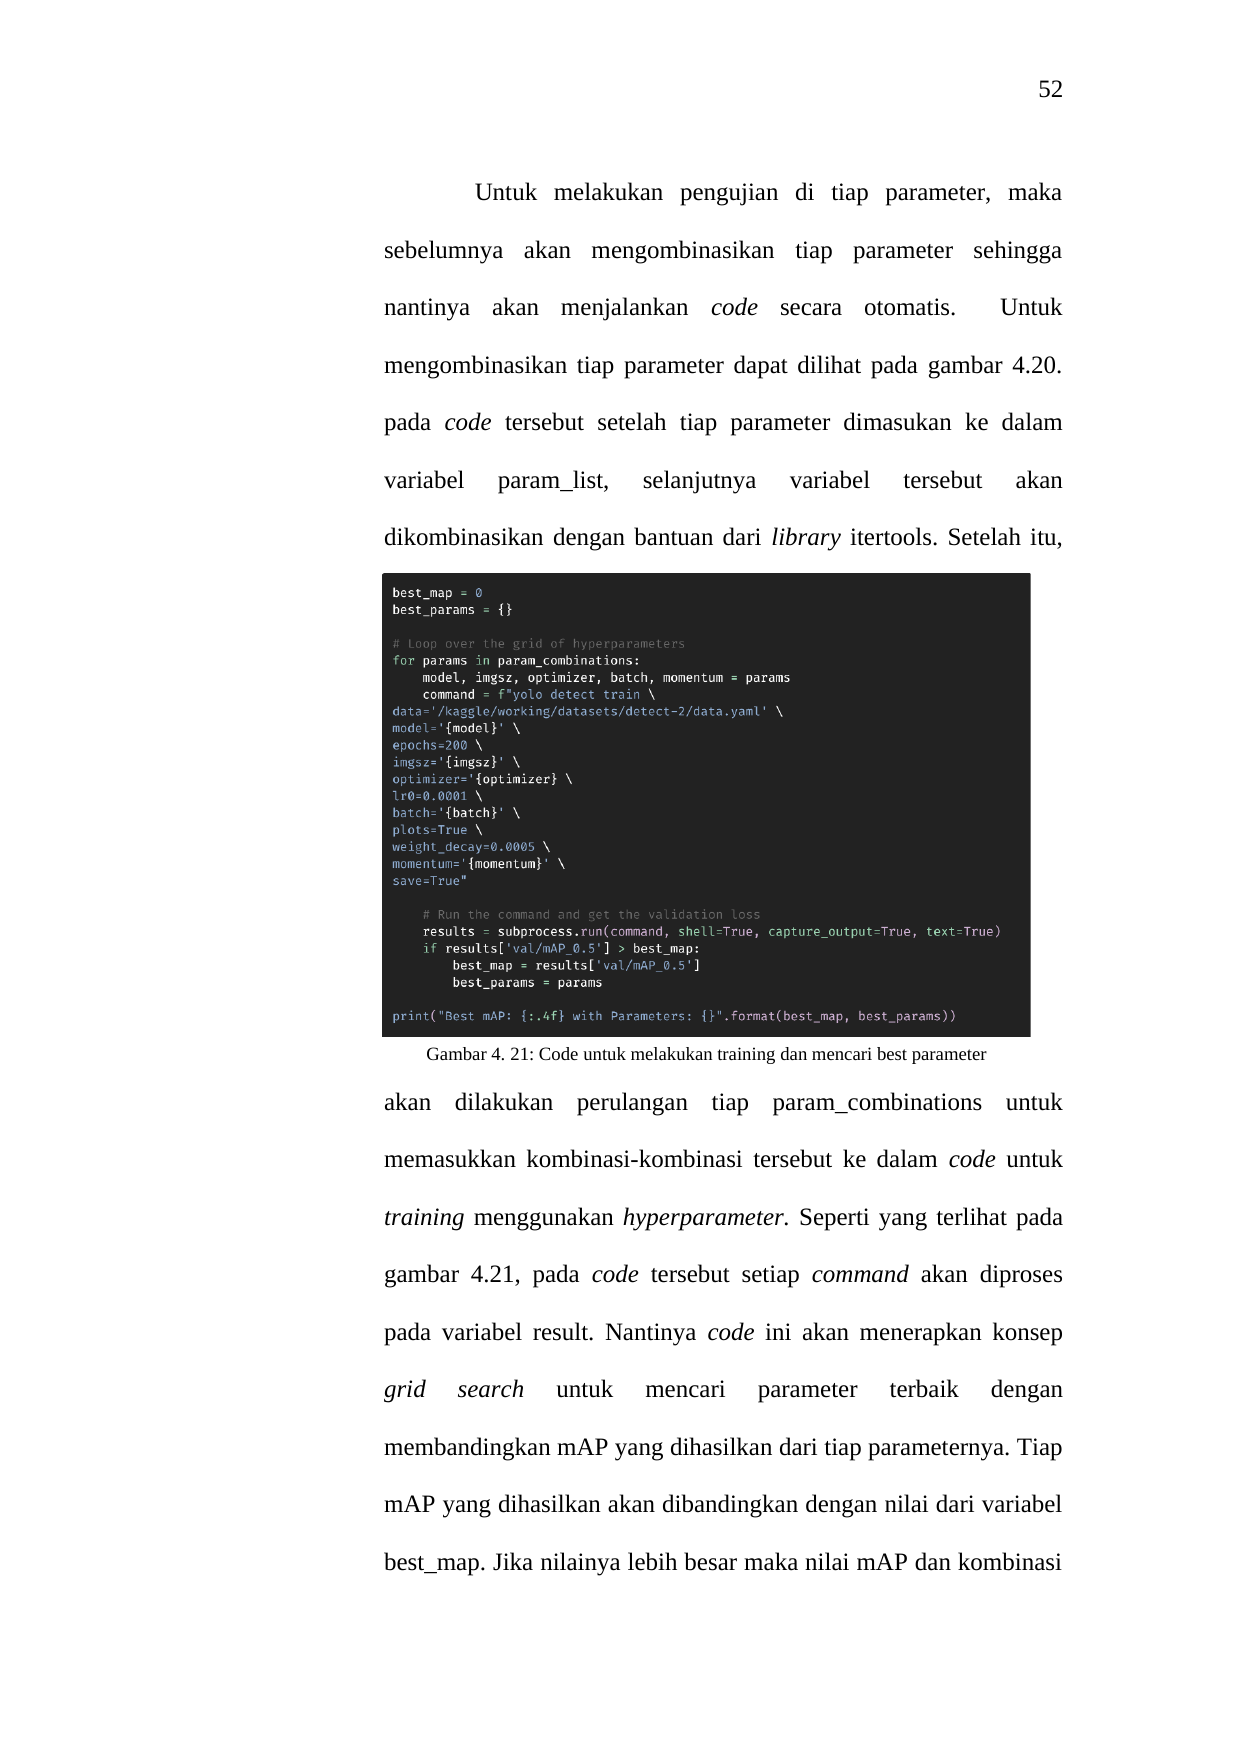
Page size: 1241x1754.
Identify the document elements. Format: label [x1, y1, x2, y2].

picture [382, 570, 1031, 1037]
text [384, 177, 1063, 1575]
